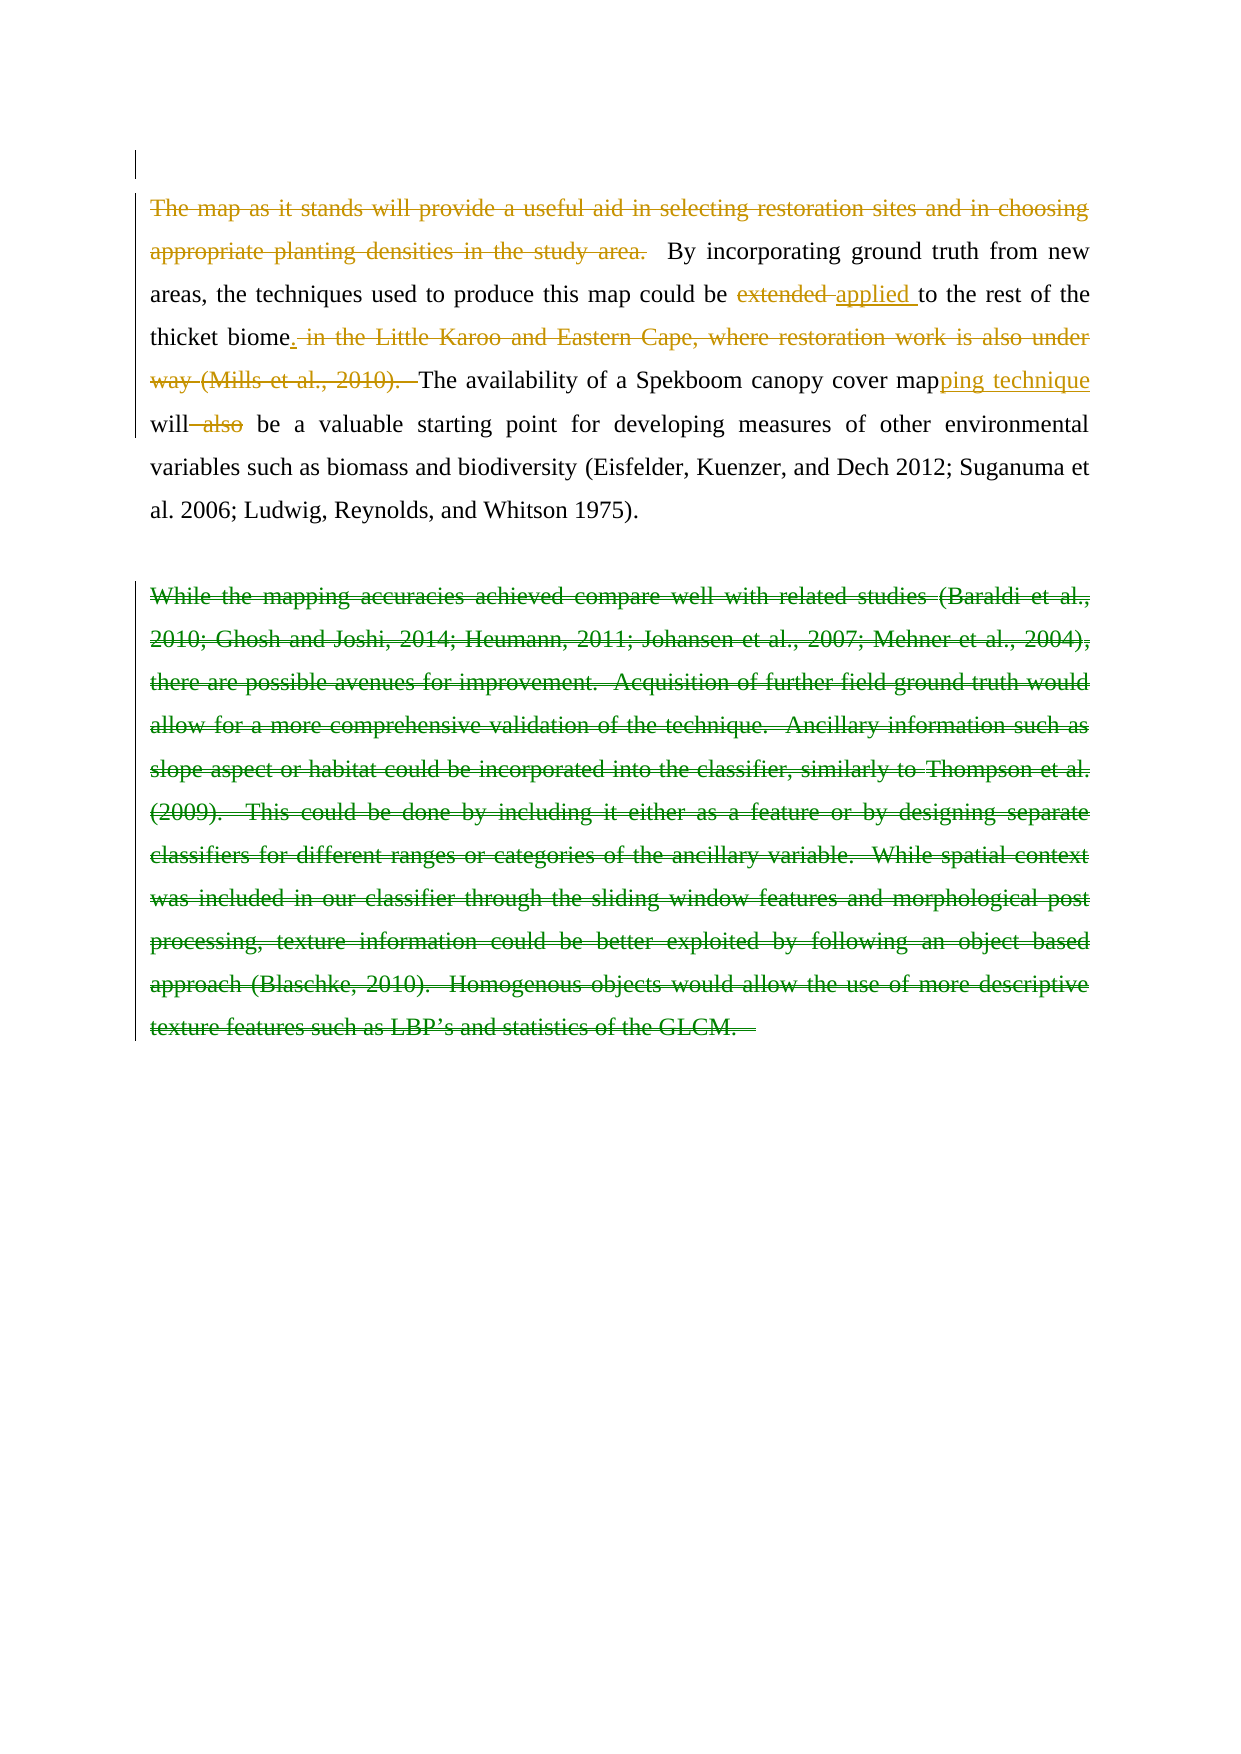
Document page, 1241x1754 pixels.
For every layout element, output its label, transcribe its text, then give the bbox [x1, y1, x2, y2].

text By incorporating ground truth from new areas, the techniques used to produce this map could be to the rest of the thicket biomeThe availability of a Spekboom canopy cover map will be a valuable starting point for developing measures of other environmental variables such as biomass and biodiversity (Eisfelder, Kuenzer, and Dech 2012; Suganuma et al. 2006; Ludwig, Reynolds, and Whitson 1975). [150, 193, 1090, 524]
